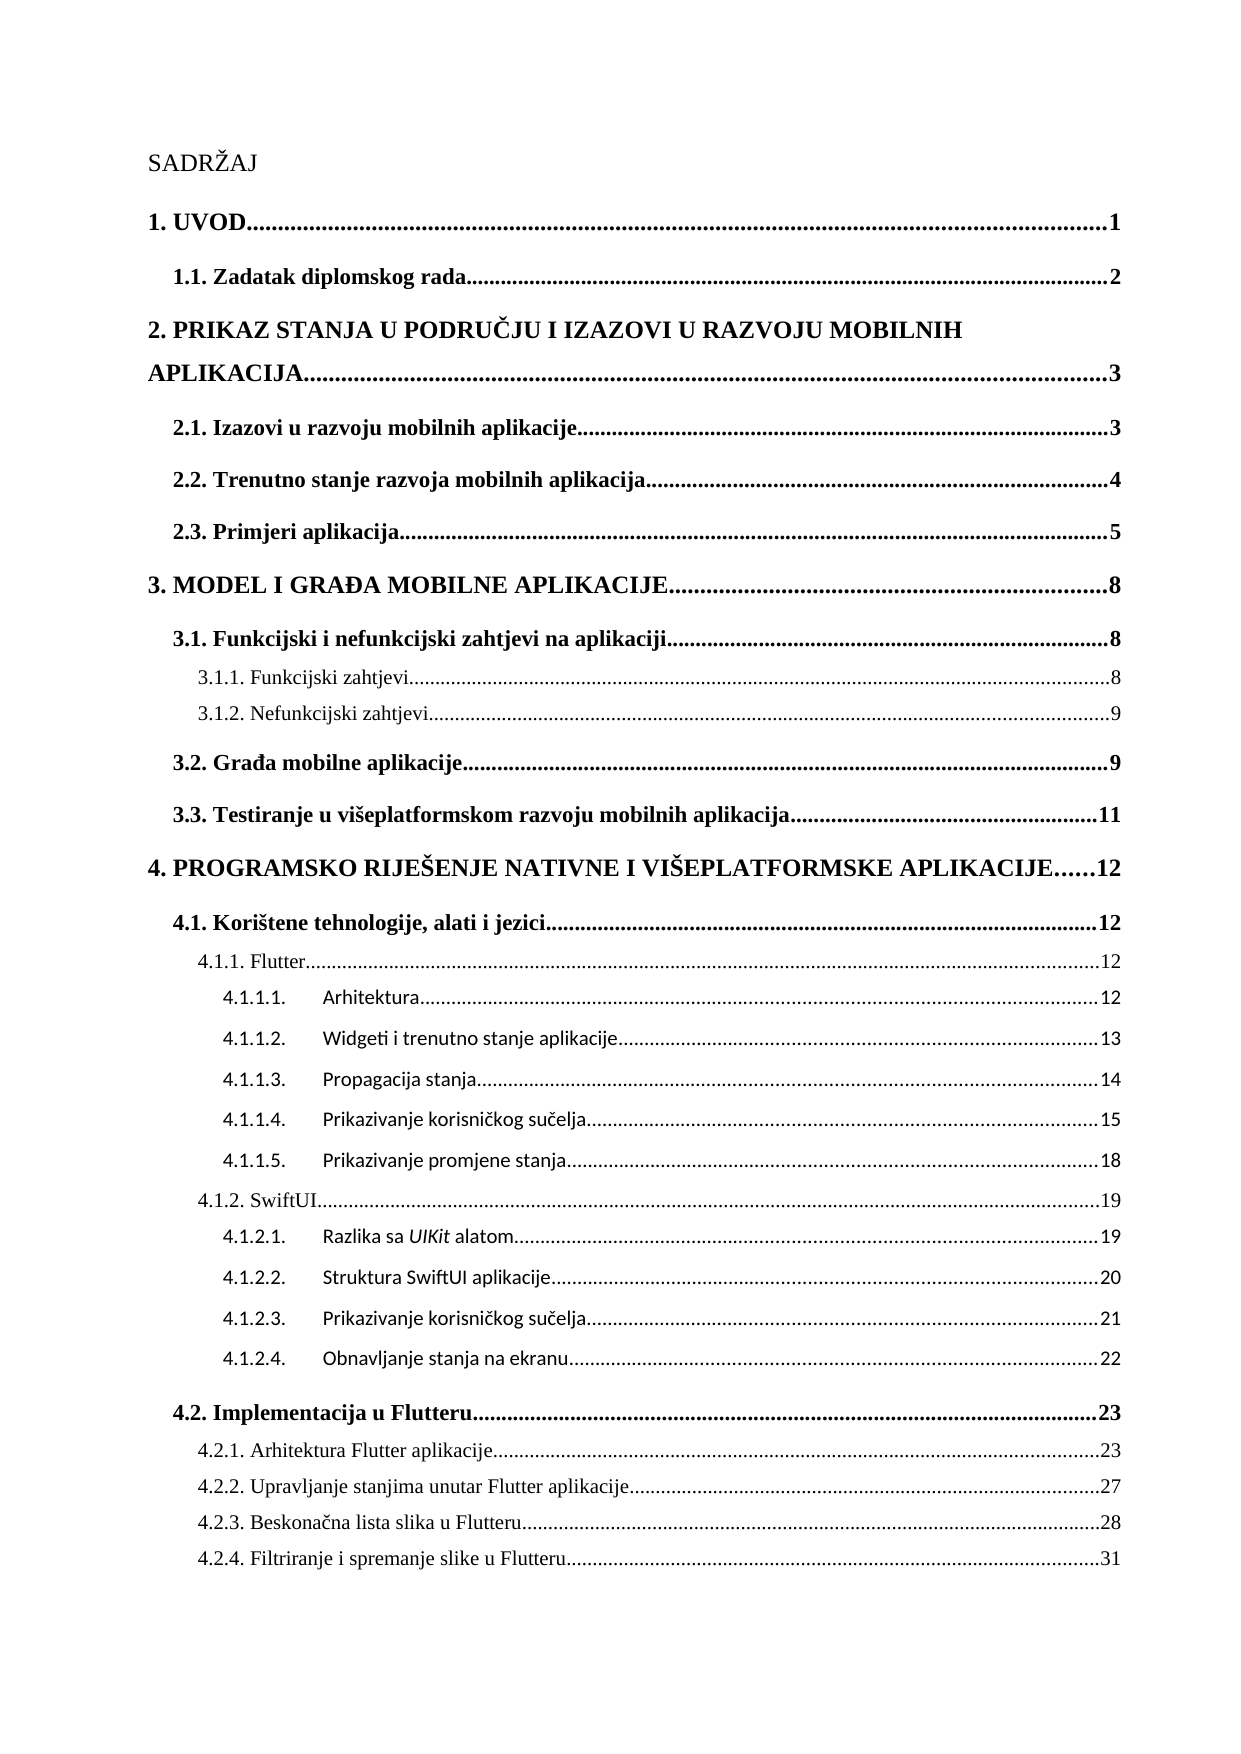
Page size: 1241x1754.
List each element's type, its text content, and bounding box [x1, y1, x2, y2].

text 1. UVOD 1 [148, 207, 1122, 236]
text 4.2.3. Beskonačna lista slika u Flutteru 28 [198, 1510, 1122, 1534]
text 4.2.2. Upravljanje stanjima unutar Flutter aplikacije 27 [198, 1474, 1122, 1498]
text 3. MODEL I GRAĐA MOBILNE APLIKACIJE 8 [148, 570, 1122, 598]
text 4.1.1.2. Widgeti i trenutno stanje aplikacije 13 [223, 1025, 1122, 1051]
text 4.1.2.1. Razlika sa UIKit alatom 19 [223, 1224, 1122, 1249]
text 4.1.1.4. Prikazivanje korisničkog sučelja 15 [223, 1106, 1122, 1132]
text 2.1. Izazovi u razvoju mobilnih aplikacije 3 [173, 414, 1122, 440]
text 4.1.1.3. Propagacija stanja 14 [223, 1066, 1122, 1091]
text 3.2. Građa mobilne aplikacije 9 [173, 749, 1122, 776]
text 4.2.4. Filtriranje i spremanje slike u Flutteru 31 [198, 1546, 1122, 1570]
text 4.1.1. Flutter 12 [198, 948, 1122, 973]
text 4.2.1. Arhitektura Flutter aplikacije 23 [198, 1438, 1122, 1462]
text 3.1.1. Funkcijski zahtjevi 8 [198, 665, 1122, 689]
text 4.1.1.1. Arhitektura 12 [223, 984, 1122, 1010]
subtitle SADRŽAJ [148, 148, 1122, 176]
text 4.1.2. SwiftUI 19 [198, 1188, 1122, 1212]
text 3.1.2. Nefunkcijski zahtjevi 9 [198, 701, 1122, 725]
text 4.1.2.4. Obnavljanje stanja na ekranu 22 [223, 1346, 1122, 1371]
text 3.1. Funkcijski i nefunkcijski zahtjevi na aplikaciji 8 [173, 625, 1122, 652]
text 3.3. Testiranje u višeplatformskom razvoju mobilnih aplikacija 11 [173, 801, 1122, 828]
text 4.1. Korištene tehnologije, alati i jezici 12 [173, 909, 1122, 935]
text 4.1.2.3. Prikazivanje korisničkog sučelja 21 [223, 1305, 1122, 1330]
text 2.3. Primjeri aplikacija 5 [173, 518, 1122, 544]
text 4.1.1.5. Prikazivanje promjene stanja 18 [223, 1147, 1122, 1172]
text 1.1. Zadatak diplomskog rada 2 [173, 263, 1122, 289]
text 4.1.2.2. Struktura SwiftUI aplikacije 20 [223, 1264, 1122, 1290]
text 4.2. Implementacija u Flutteru 23 [173, 1399, 1122, 1425]
text 2.2. Trenutno stanje razvoja mobilnih aplikacija 4 [173, 466, 1122, 492]
text 4. PROGRAMSKO RIJEŠENJE NATIVNE I VIŠEPLATFORMSKE APLIKACIJE 12 [148, 853, 1122, 882]
text 2. PRIKAZ STANJA U PODRUČJU I IZAZOVI U RAZVOJU MOBILNIH APLIKACIJA 3 [148, 315, 1122, 387]
